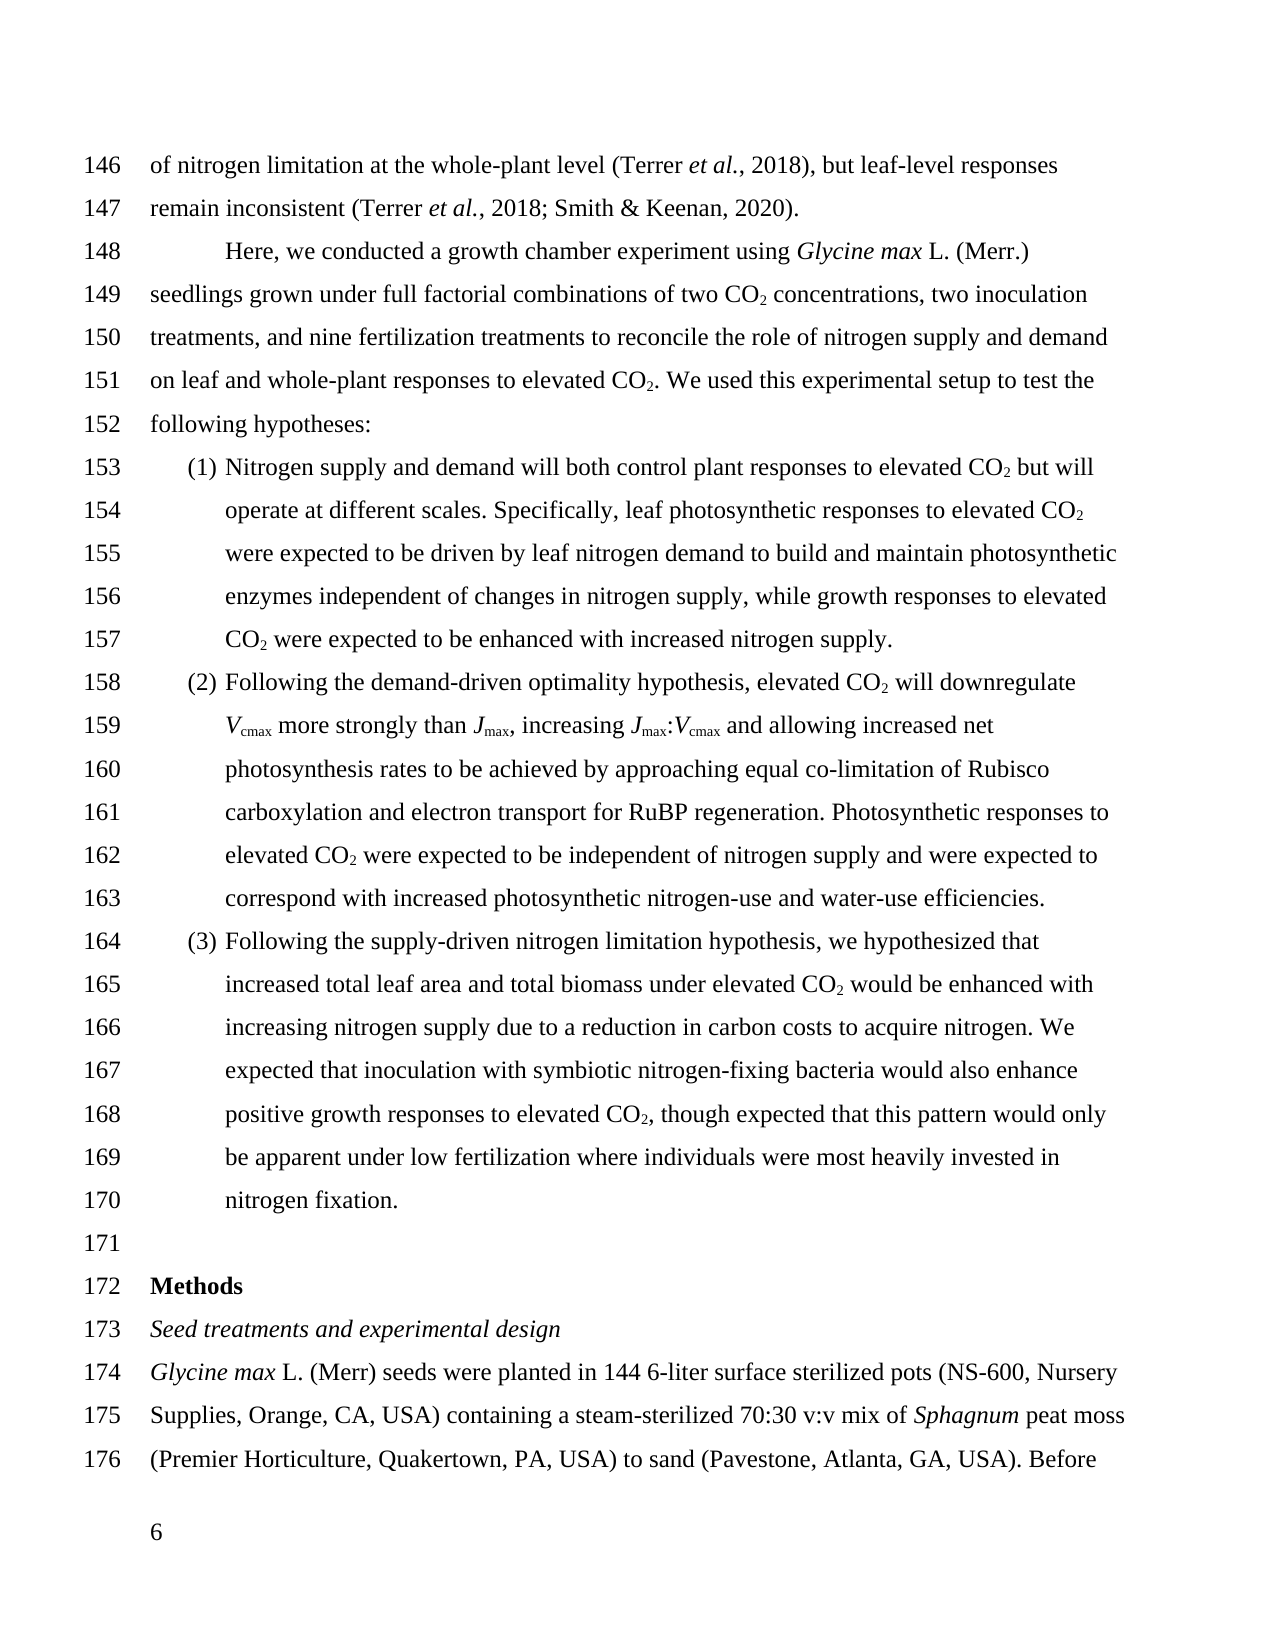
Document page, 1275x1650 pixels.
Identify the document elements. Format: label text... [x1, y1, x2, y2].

list Following the supply-driven nitrogen limitation hypothesis, we hypothesized that increased total leaf area and total biomass under elevated CO2 would be enhanced with increasing nitrogen supply due to a reduction in carbon costs to acquire nitrogen. We expected that inoculation with symbiotic nitrogen-fixing bacteria would also enhance positive growth responses to elevated CO2, though expected that this pattern would only be apparent under low fertilization where individuals were most heavily invested in nitrogen fixation. [187, 926, 1125, 1214]
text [150, 150, 1125, 222]
text Here, we conducted a growth chamber experiment using Glycine max L. (Merr.) seedlings grown under full factorial combinations of two CO2 concentrations, two inoculation treatments, and nine fertilization treatments to reconcile the role of nitrogen supply and demand on leaf and whole-plant responses to elevated CO2. We used this experimental setup to test the following hypotheses: [150, 236, 1125, 437]
list Following the demand-driven optimality hypothesis, elevated CO2 will downregulate Vcmax more strongly than Jmax, increasing Jmax:Vcmax and allowing increased net photosynthesis rates to be achieved by approaching equal co-limitation of Rubisco carboxylation and electron transport for RuBP regeneration. Photosynthetic responses to elevated CO2 were expected to be independent of nitrogen supply and were expected to correspond with increased photosynthetic nitrogen-use and water-use efficiencies. [187, 667, 1125, 912]
list Nitrogen supply and demand will both control plant responses to elevated CO2 but will operate at different scales. Specifically, leaf photosynthetic responses to elevated CO2 were expected to be driven by leaf nitrogen demand to build and maintain photosynthetic enzymes independent of changes in nitrogen supply, while growth responses to elevated CO2 were expected to be enhanced with increased nitrogen supply. [187, 452, 1125, 653]
text Seed treatments and experimental design [150, 1314, 1125, 1343]
text Methods [150, 1271, 1125, 1300]
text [150, 1357, 1125, 1472]
